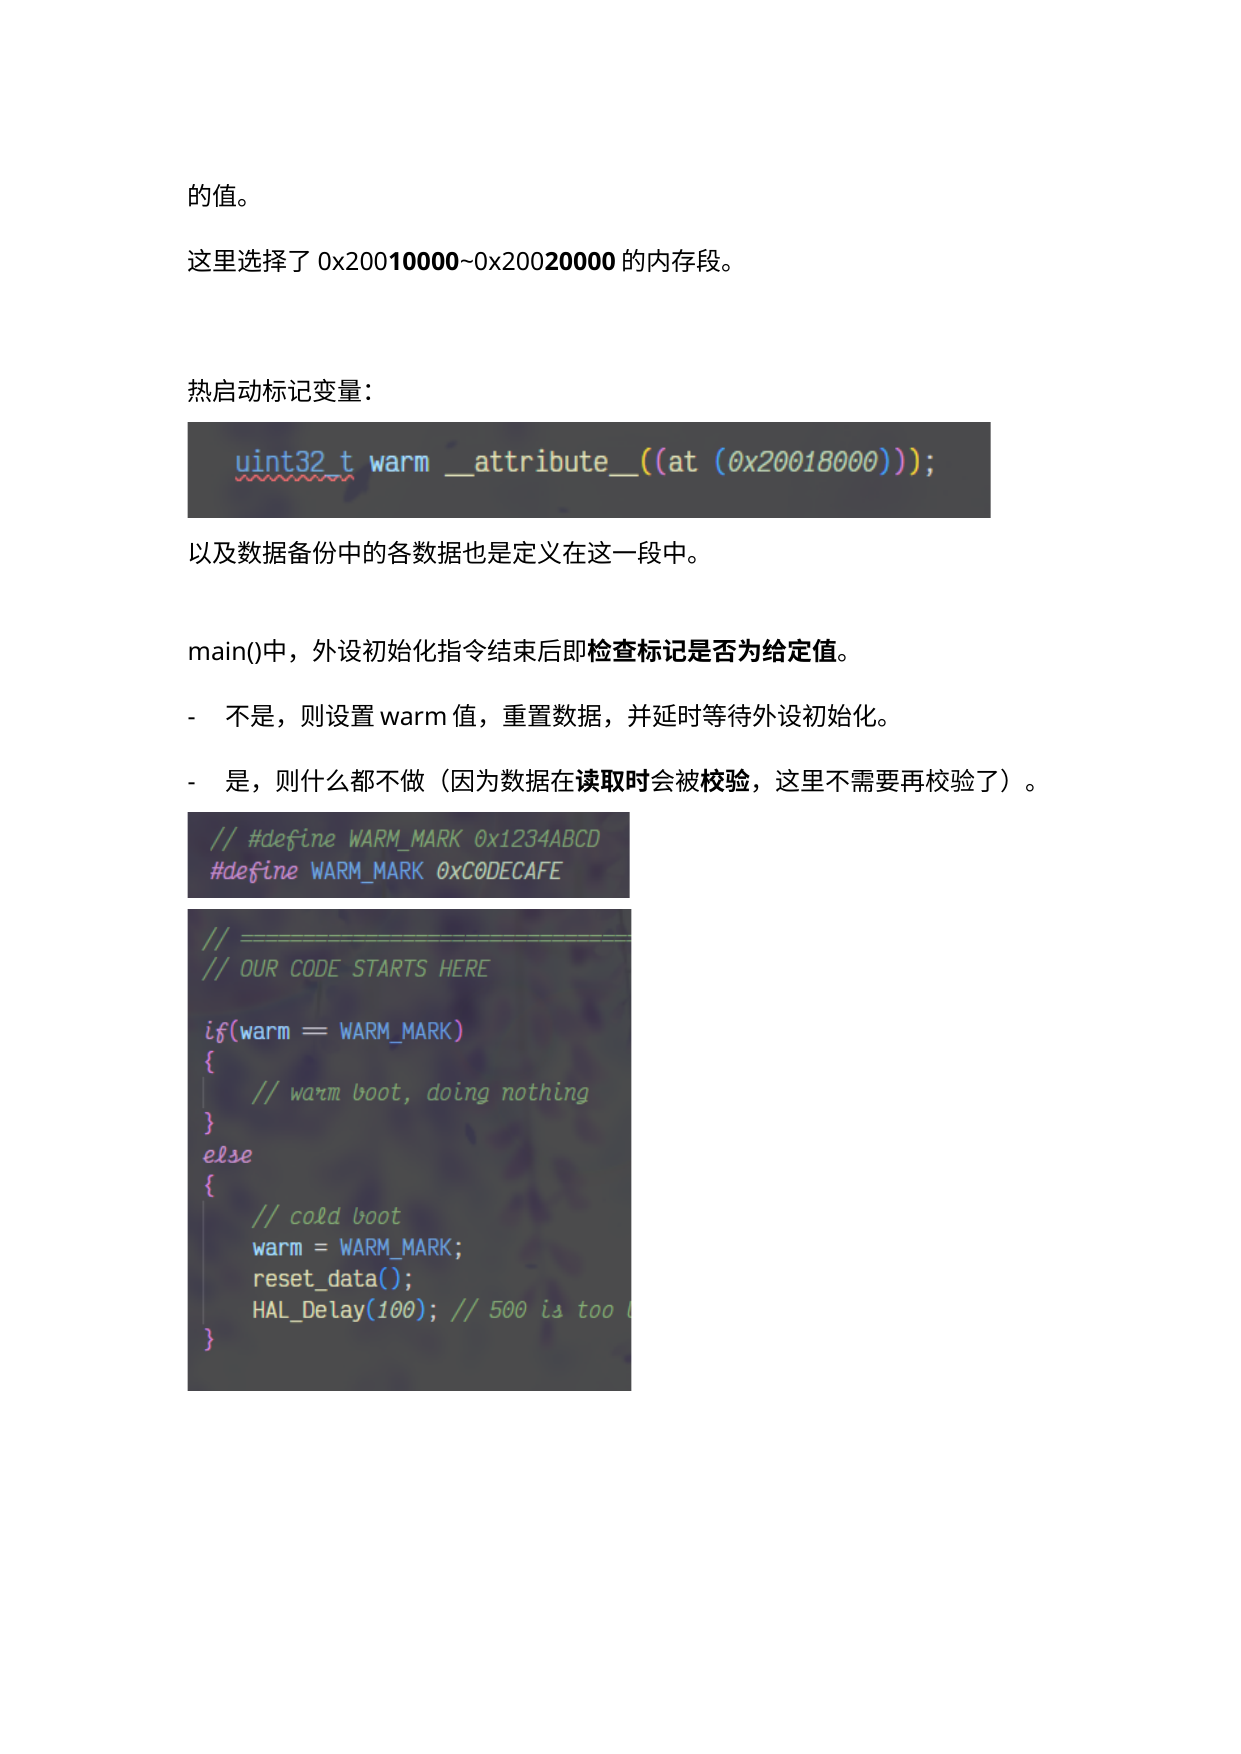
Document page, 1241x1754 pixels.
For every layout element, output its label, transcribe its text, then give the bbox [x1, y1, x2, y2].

text 热启动标记变量： [187, 357, 1053, 422]
picture [187, 909, 632, 1391]
picture [187, 812, 630, 898]
text 以及数据备份中的各数据也是定义在这一段中。 [187, 519, 1053, 584]
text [187, 162, 1053, 227]
text 这里选择了0x20010000~0x20020000的内存段。 [187, 227, 1053, 292]
list 是，则什么都不做（因为数据在读取时会被校验，这里不需要再校验了）。 [187, 747, 1053, 812]
list 不是，则设置warm值，重置数据，并延时等待外设初始化。 [187, 682, 1053, 747]
text main()中，外设初始化指令结束后即检查标记是否为给定值。 [187, 617, 1053, 682]
picture [187, 422, 991, 518]
